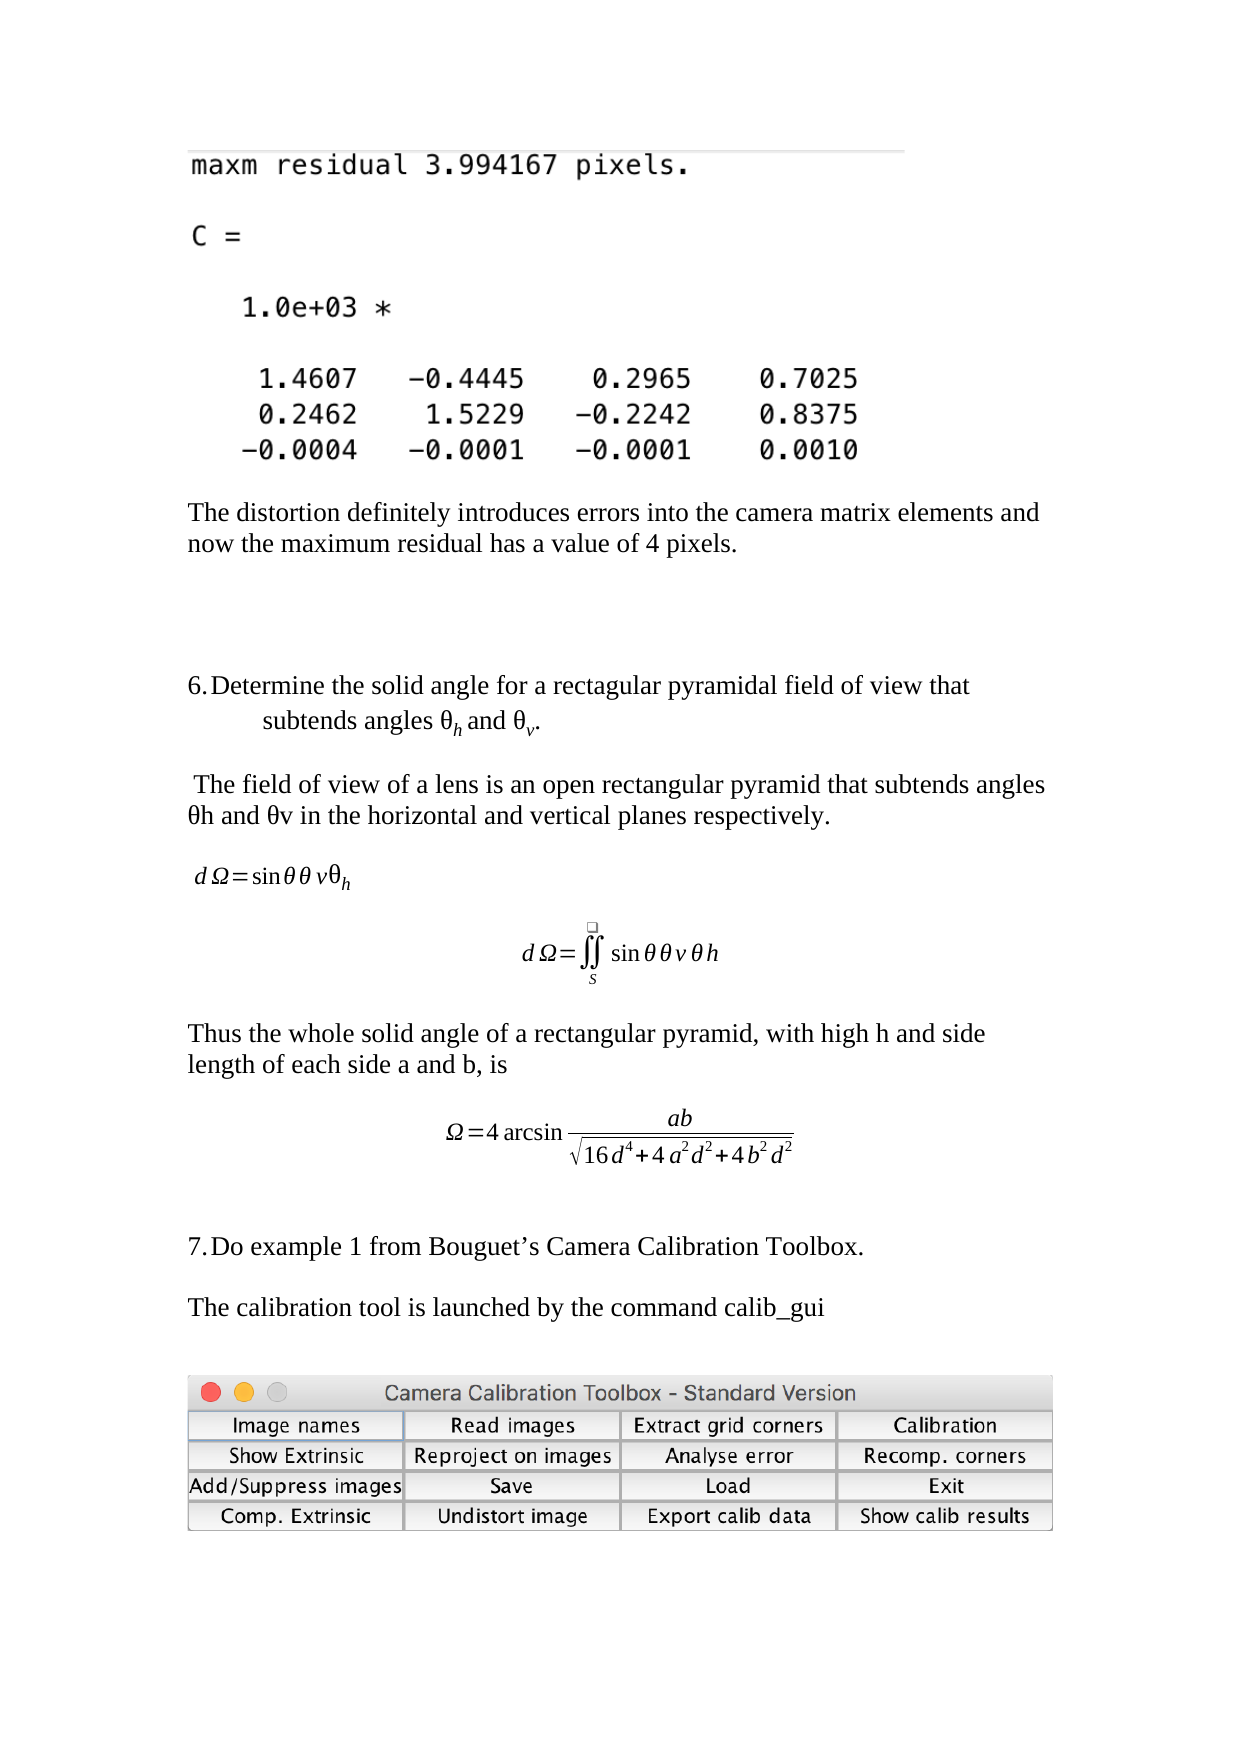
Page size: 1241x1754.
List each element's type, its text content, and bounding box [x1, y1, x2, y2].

picture [187, 1375, 1053, 1531]
text The calibration tool is launched by the command calib_gui [187, 1291, 1053, 1322]
text The field of view of a lens is an open rectangular pyramid that subtends angles θh and θv in the horizontal and vertical planes respectively. [187, 768, 1053, 831]
list Do example 1 from Bouguet’s Camera Calibration Toolbox. [187, 1226, 1053, 1263]
list Determine the solid angle for a rectagular pyramidal field of view that subtends angles θh and θv. [187, 669, 1053, 740]
picture [187, 150, 905, 497]
text θh [187, 858, 1053, 895]
text The distortion definitely introduces errors into the camera matrix elements and now the maximum residual has a value of 4 pixels. [187, 496, 1053, 559]
text Thus the whole solid angle of a rectangular pyramid, with high h and side length of each side a and b, is [187, 1017, 1053, 1079]
